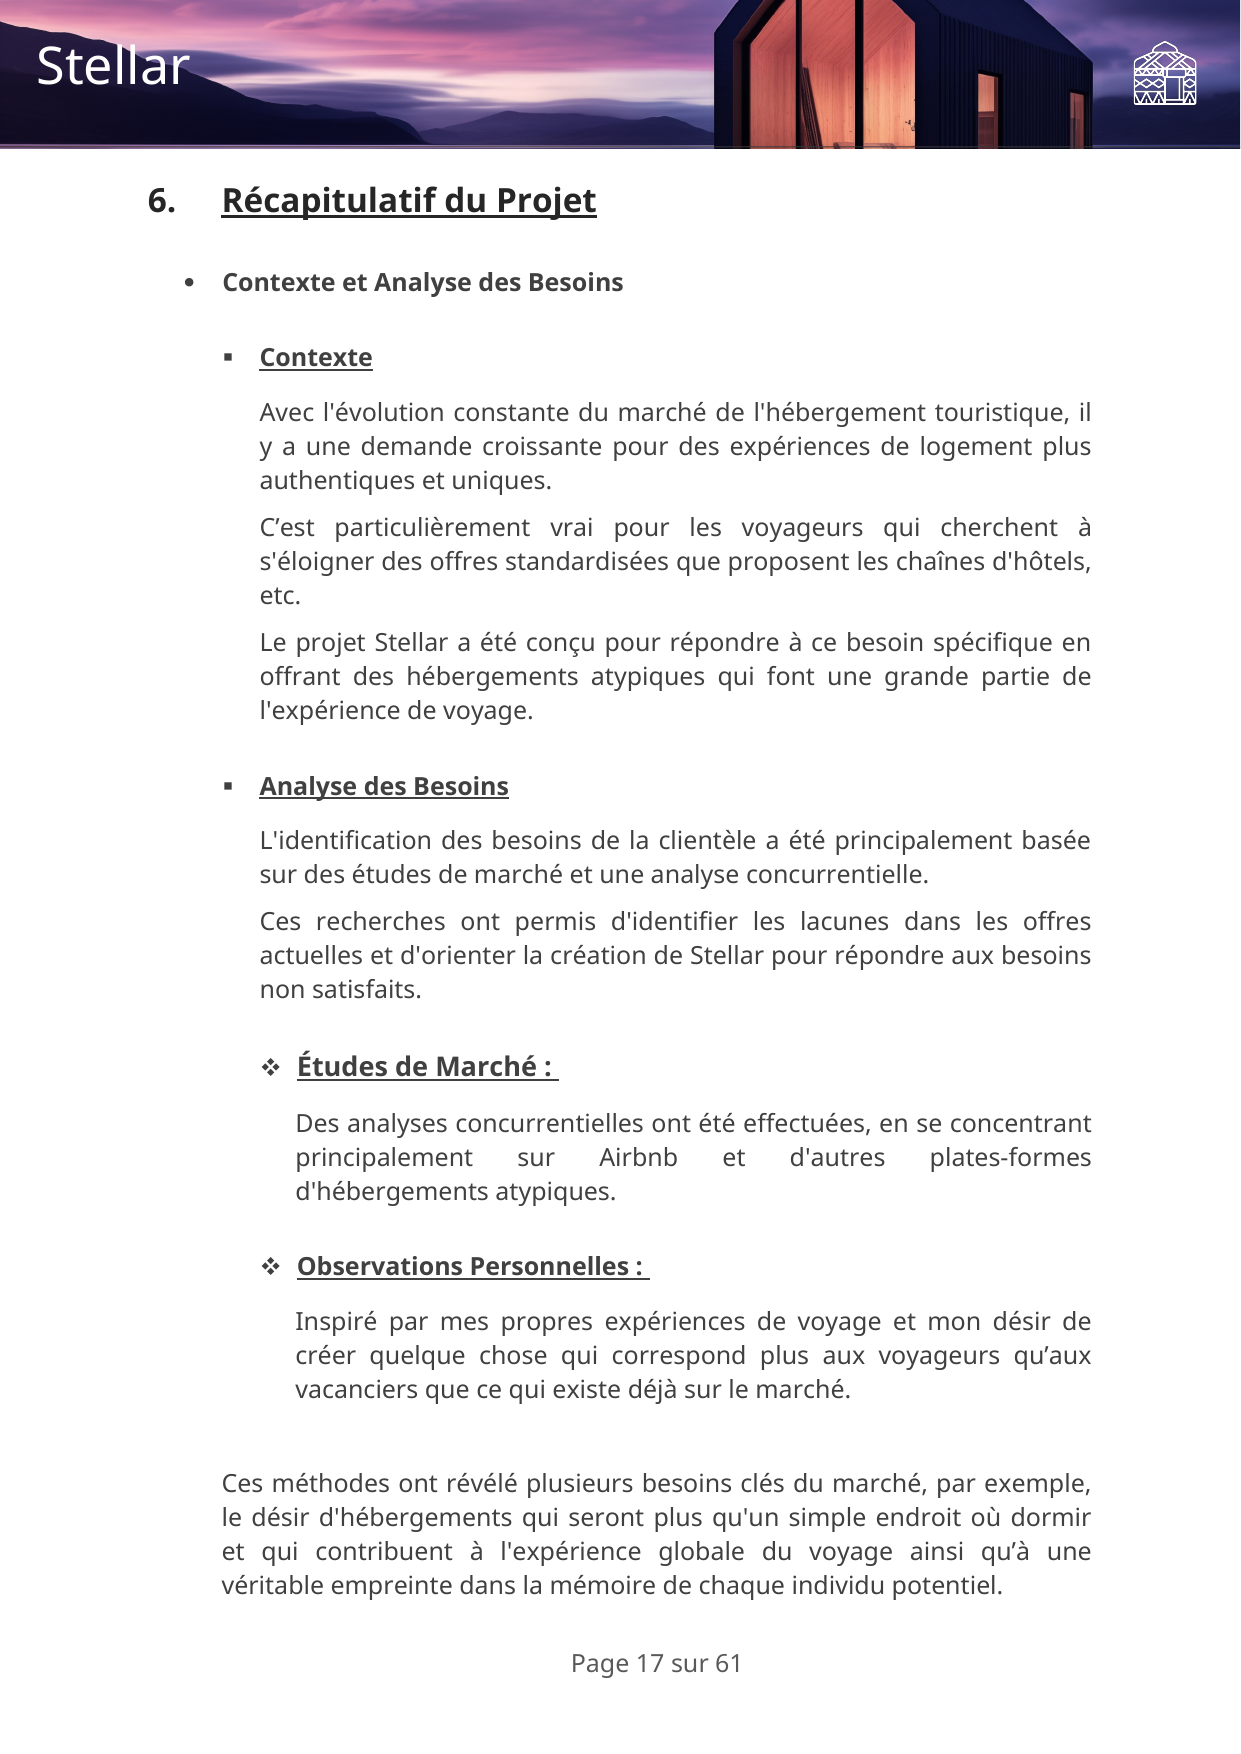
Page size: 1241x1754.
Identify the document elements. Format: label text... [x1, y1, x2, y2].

text C’est particulièrement vrai pour les voyageurs qui cherchent à s'éloigner des offres standardisées que proposent les chaînes d'hôtels, etc. [259, 509, 1092, 612]
subtitle Contexte [222, 340, 1092, 374]
subtitle Récapitulatif du Projet [148, 177, 1092, 223]
text Inspiré par mes propres expériences de voyage et mon désir de créer quelque chose qui correspond plus aux voyageurs qu’aux vacanciers que ce qui existe déjà sur le marché. [295, 1304, 1092, 1406]
text Avec l'évolution constante du marché de l'hébergement touristique, il y a une demande croissante pour des expériences de logement plus authentiques et uniques. [259, 395, 1092, 497]
text Des analyses concurrentielles ont été effectuées, en se concentrant principalement sur Airbnb et d'autres plates-formes d'hébergements atypiques. [295, 1105, 1092, 1207]
subtitle Contexte et Analyse des Besoins [185, 264, 1092, 298]
subtitle Observations Personnelles : [259, 1249, 1092, 1283]
text Le projet Stellar a été conçu pour répondre à ce besoin spécifique en offrant des hébergements atypiques qui font une grande partie de l'expérience de voyage. [259, 624, 1092, 726]
text Ces méthodes ont révélé plusieurs besoins clés du marché, par exemple, le désir d'hébergements qui seront plus qu'un simple endroit où dormir et qui contribuent à l'expérience globale du voyage ainsi qu’à une véritable empreinte dans la mémoire de chaque individu potentiel. [221, 1465, 1092, 1601]
subtitle Analyse des Besoins [222, 768, 1092, 802]
subtitle Études de Marché : [259, 1047, 1092, 1084]
picture [0, 0, 1241, 146]
text Ces recherches ont permis d'identifier les lacunes dans les offres actuelles et d'orienter la création de Stellar pour répondre aux besoins non satisfaits. [259, 904, 1092, 1006]
text L'identification des besoins de la clientèle a été principalement basée sur des études de marché et une analyse concurrentielle. [259, 823, 1092, 891]
